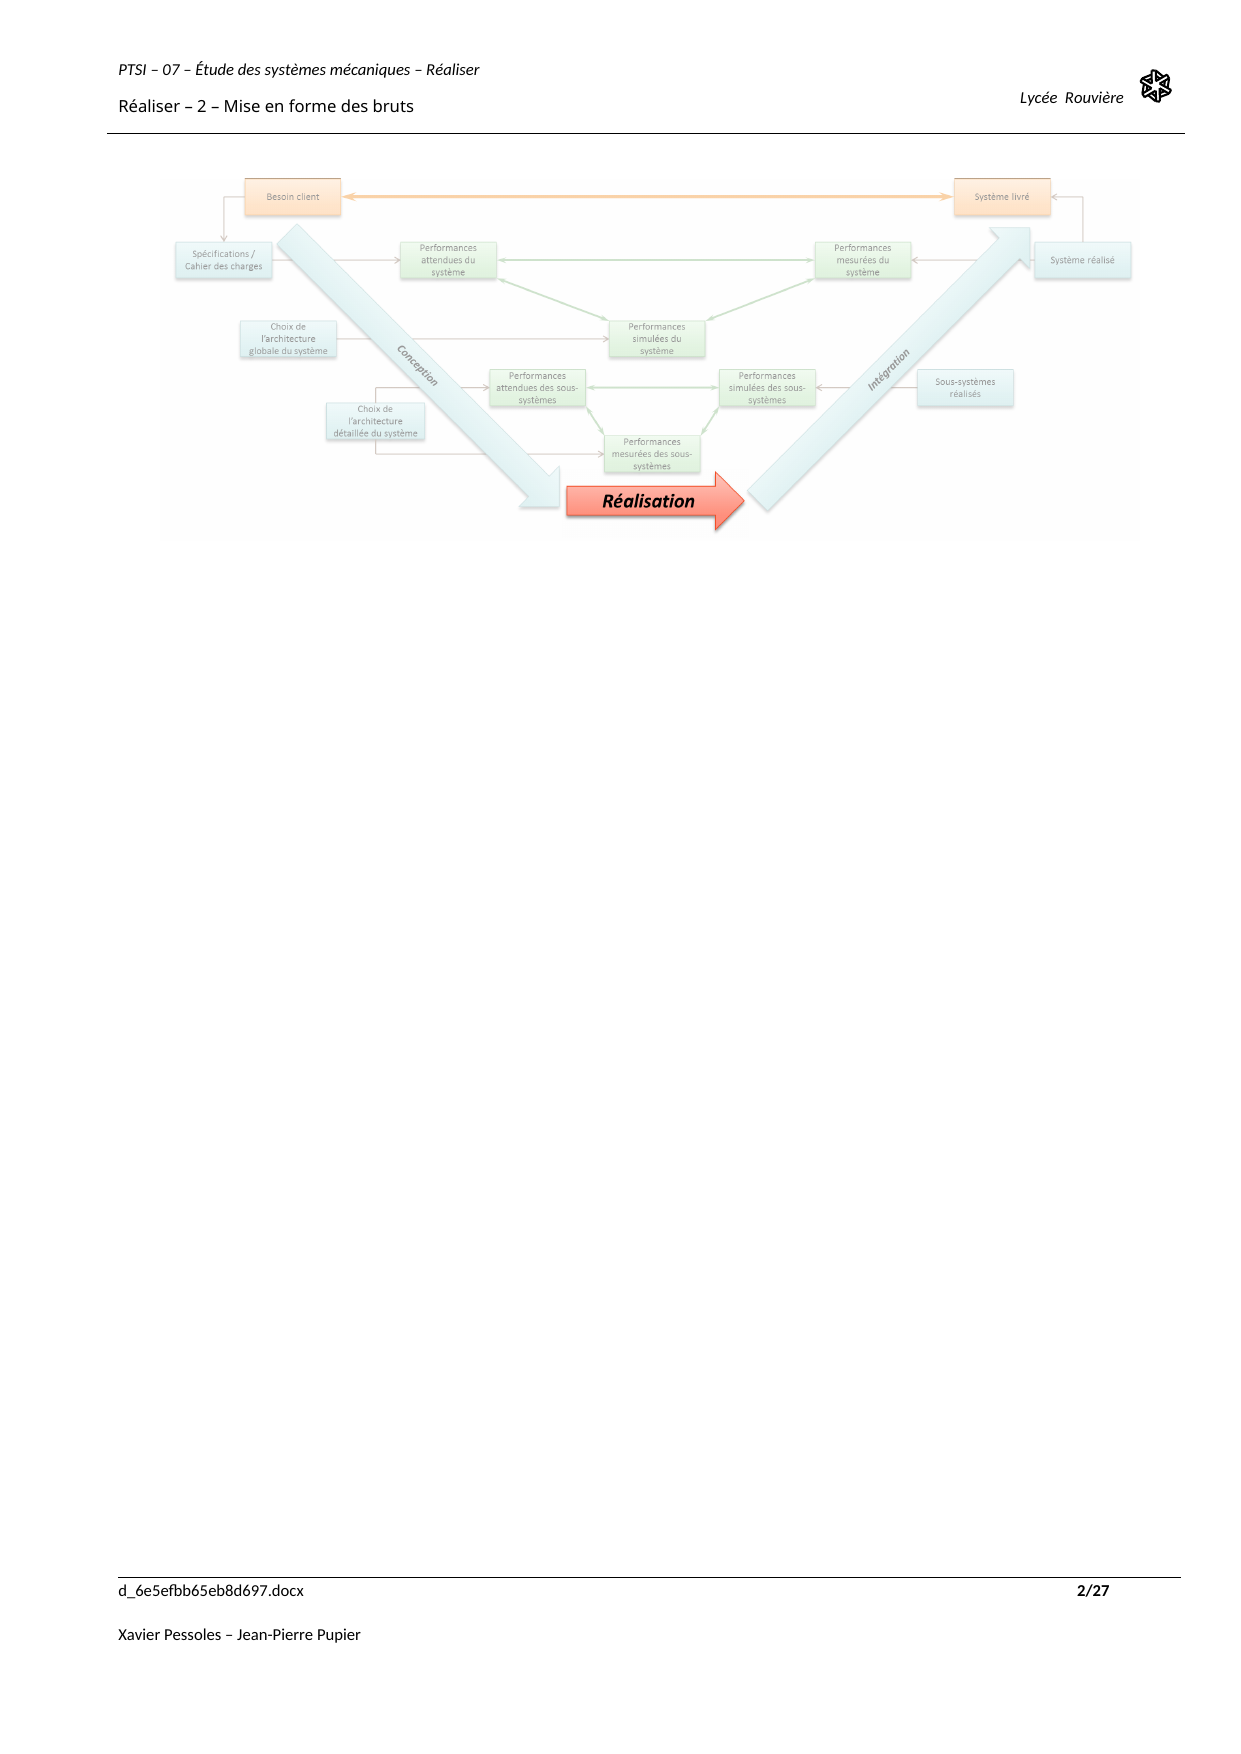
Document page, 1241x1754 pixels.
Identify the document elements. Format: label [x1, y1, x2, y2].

picture [159, 177, 1140, 541]
